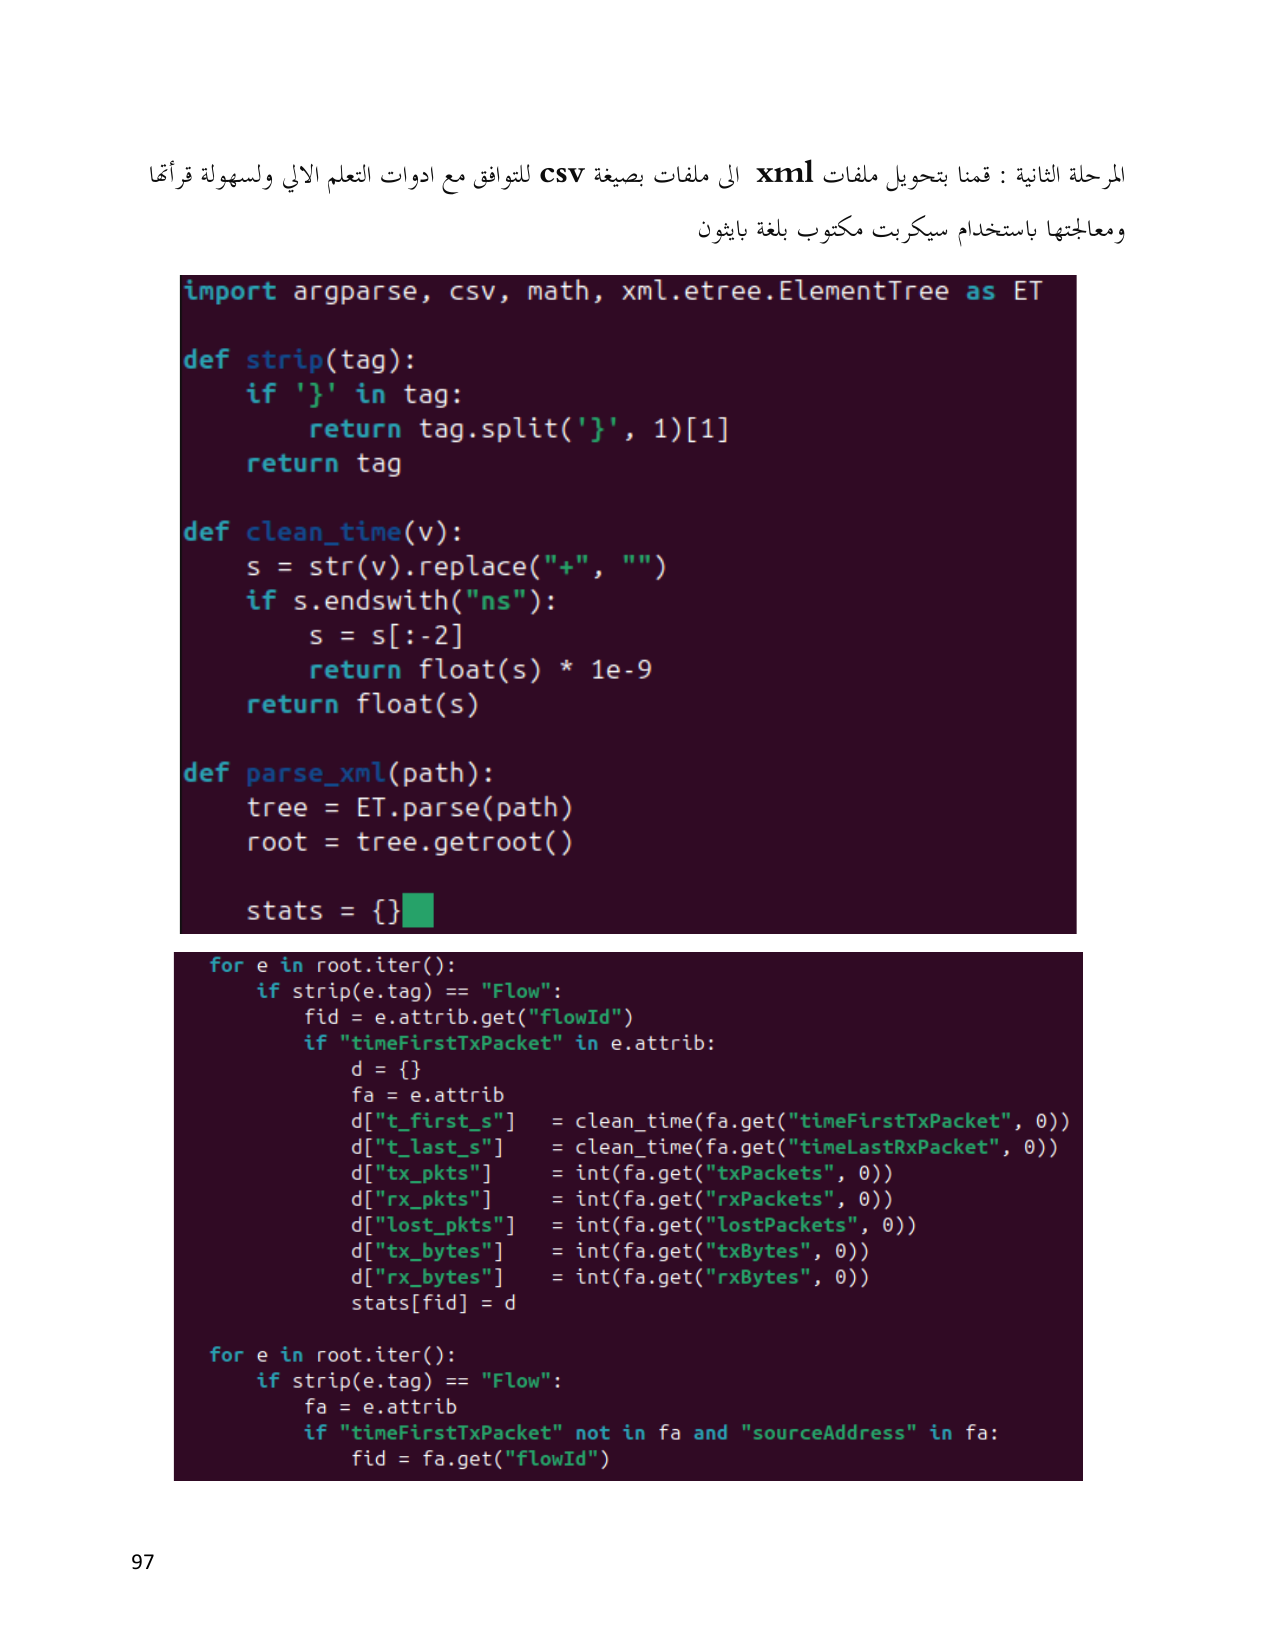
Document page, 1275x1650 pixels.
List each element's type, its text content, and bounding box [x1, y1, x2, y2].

text المرحلة الثانية : قمنا بتحويل ملفات xml الى ملفات بصيغة csv للتوافق مع ادوات التعلم الالي ولسهولة قرأتها ومعالجتها باستخدام سيكربت مكتوب بلغة بايثون [131, 150, 1126, 255]
picture [179, 275, 1077, 934]
picture [173, 952, 1083, 1481]
